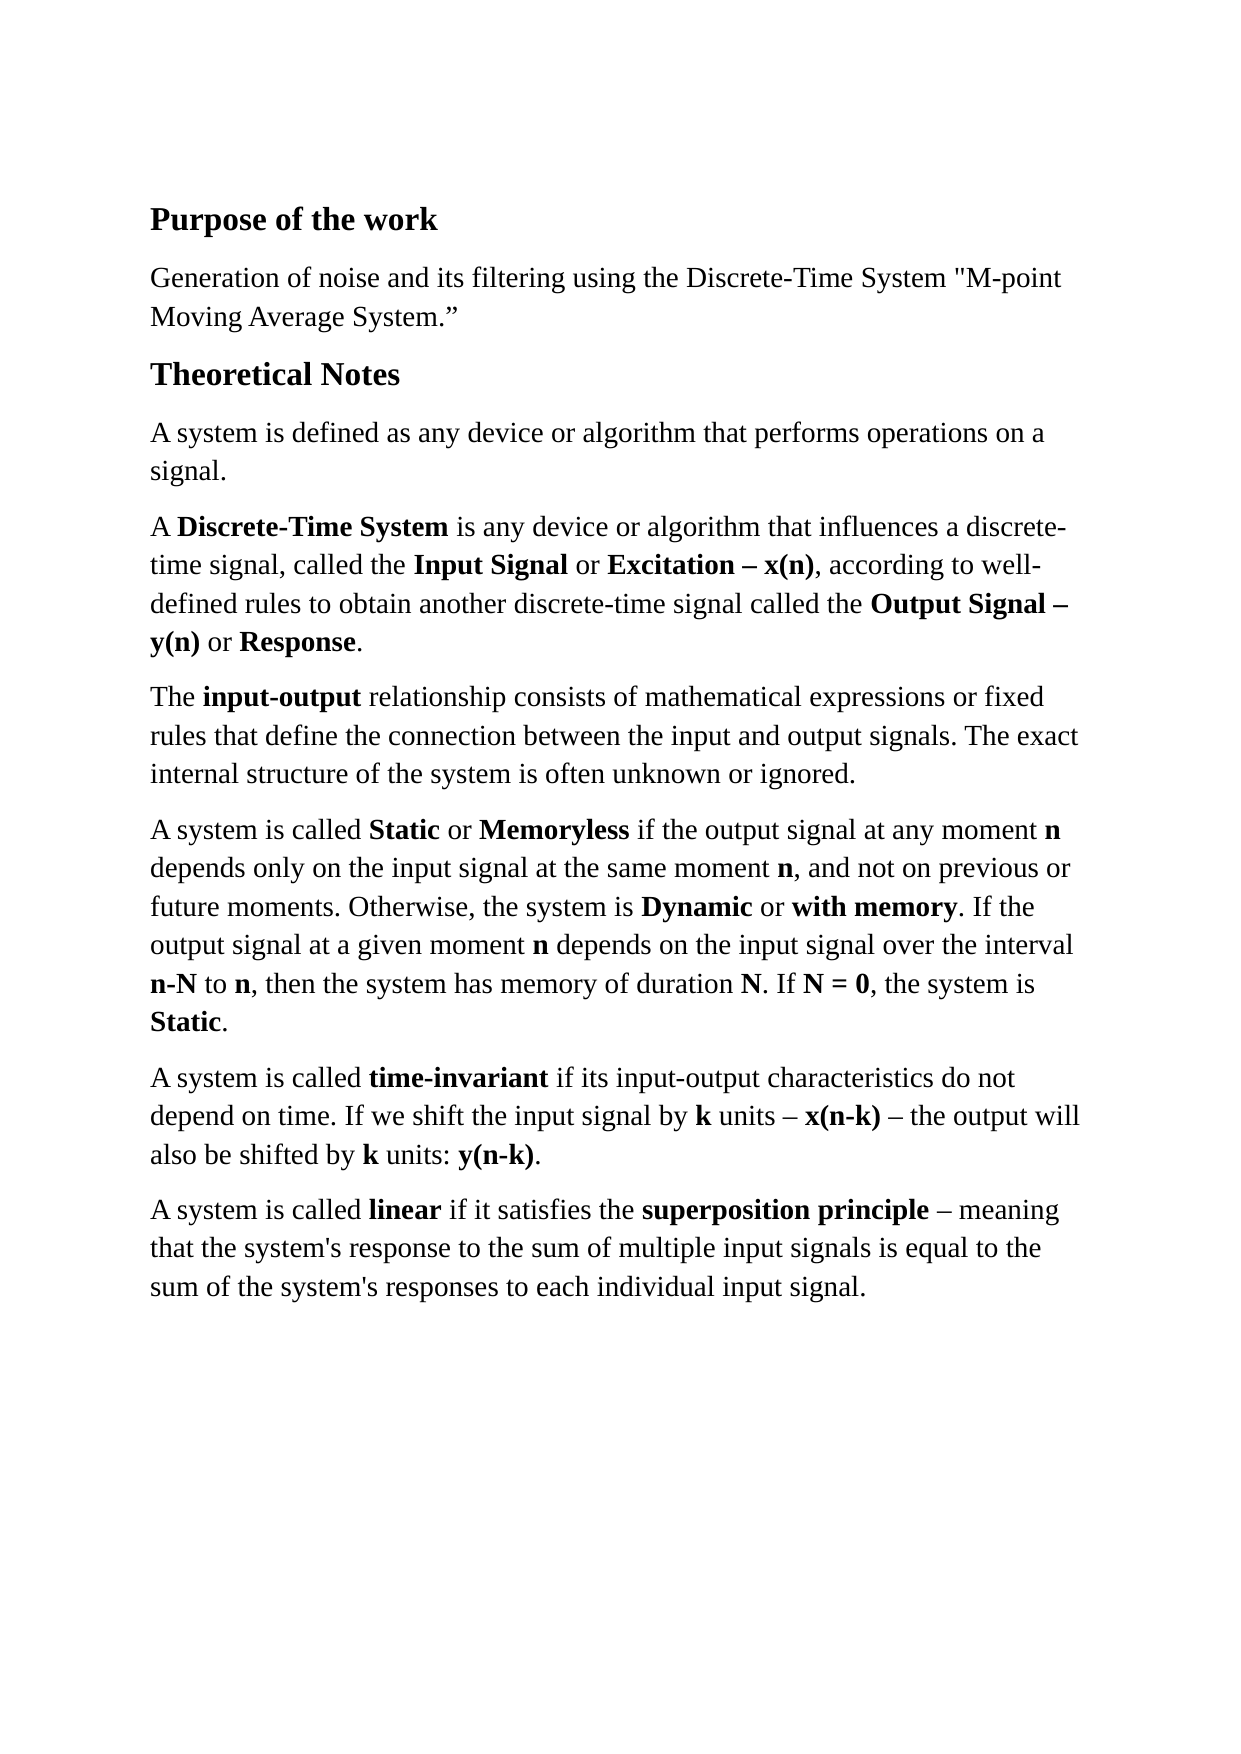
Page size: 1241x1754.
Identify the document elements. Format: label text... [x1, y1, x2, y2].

text Theoretical Notes [150, 354, 1090, 392]
text A system is called time-invariant if its input-output characteristics do not depend on time. If we shift the input signal by k units – x(n-k) – the output will also be shifted by k units: y(n-k). [150, 1060, 1090, 1170]
text A system is called linear if it satisfies the superposition principle – meaning that the system's response to the sum of multiple input signals is equal to the sum of the system's responses to each individual input signal. [150, 1192, 1090, 1303]
text Purpose of the work [150, 200, 1090, 238]
text A system is defined as any device or algorithm that performs operations on a signal. [150, 415, 1090, 487]
text The input-output relationship consists of mathematical expressions or fixed rules that define the connection between the input and output signals. The exact internal structure of the system is often unknown or ignored. [150, 679, 1090, 790]
text A system is called Static or Memoryless if the output signal at any moment n depends only on the input signal at the same moment n, and not on previous or future moments. Otherwise, the system is Dynamic or with memory. If the output signal at a given moment n depends on the input signal over the interval n-N to n, then the system has memory of duration N. If N = 0, the system is Static. [150, 812, 1090, 1038]
text A Discrete-Time System is any device or algorithm that influences a discrete-time signal, called the Input Signal or Excitation – x(n), according to well-defined rules to obtain another discrete-time signal called the Output Signal – y(n) or Response. [150, 509, 1090, 658]
text Generation of noise and its filtering using the Discrete-Time System "M-point Moving Average System.” [150, 260, 1090, 332]
